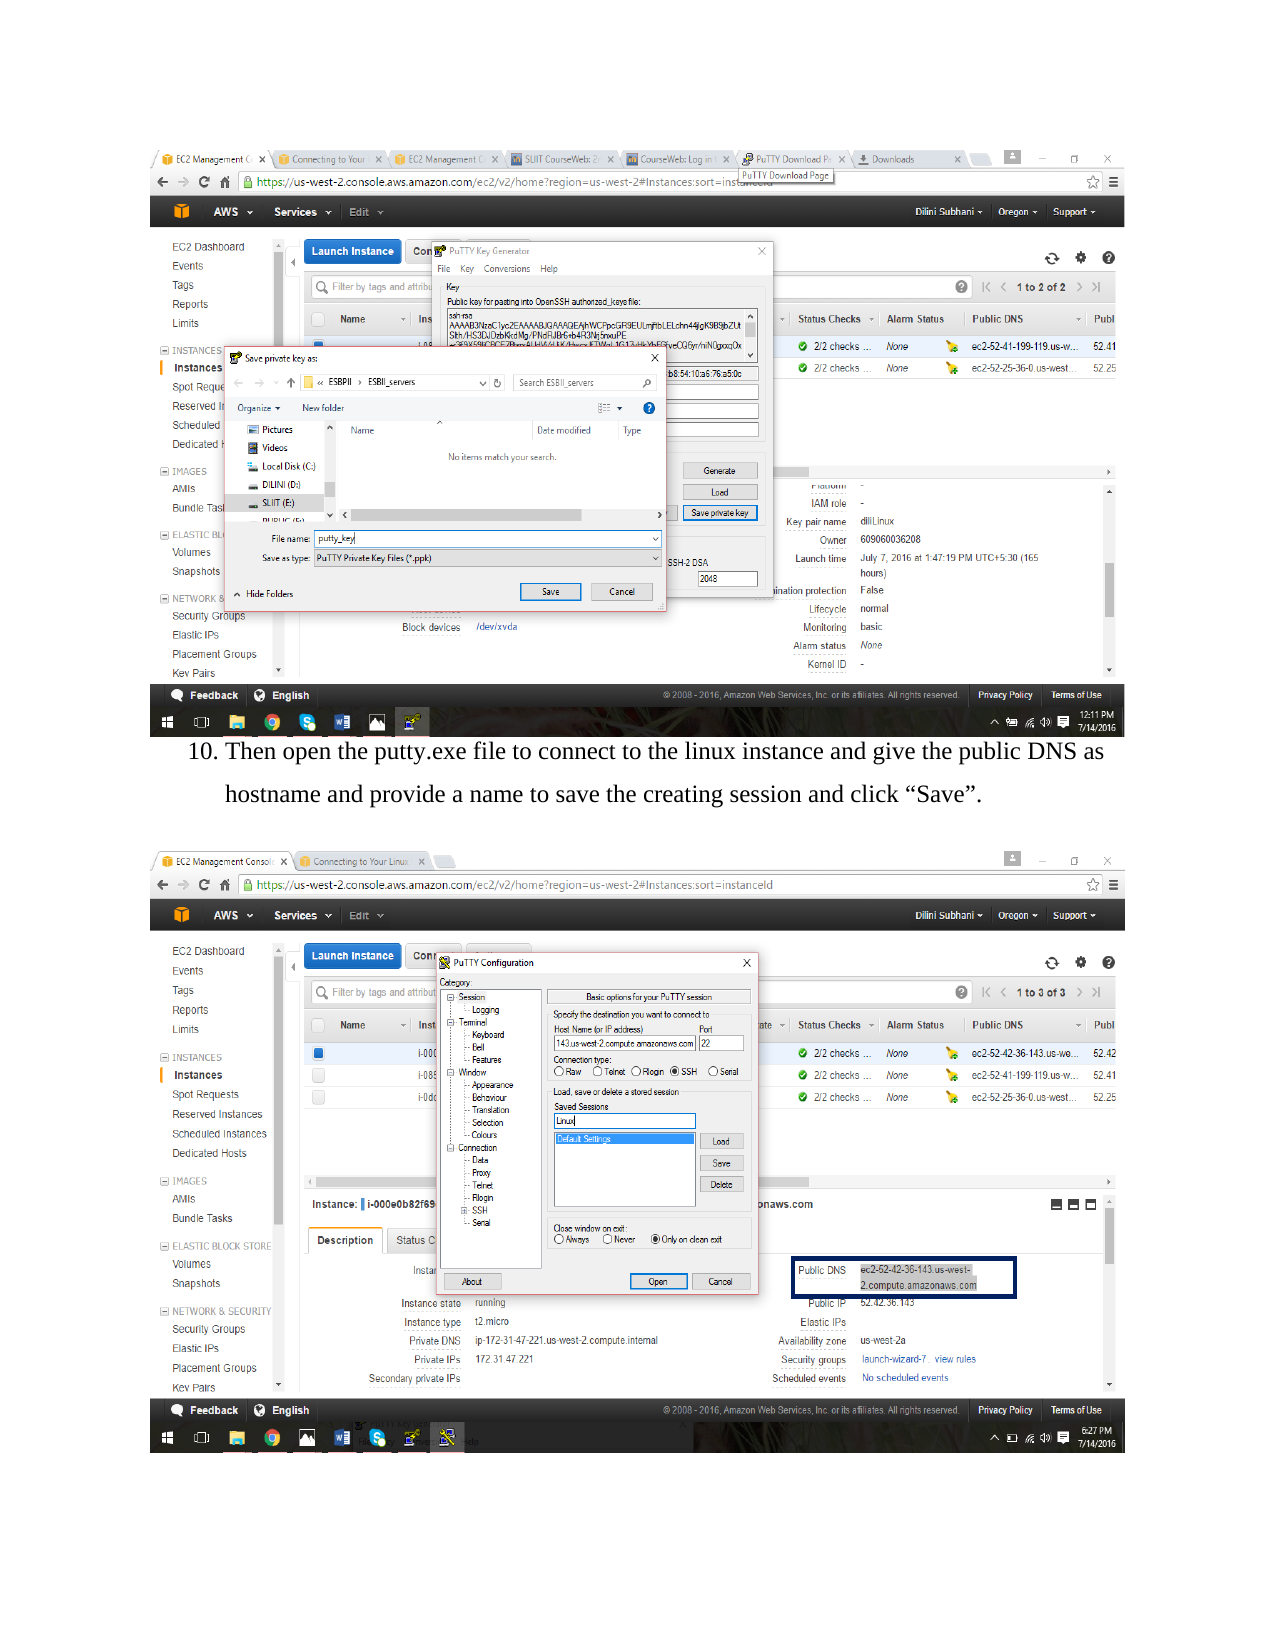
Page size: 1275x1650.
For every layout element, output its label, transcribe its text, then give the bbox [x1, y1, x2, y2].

picture [150, 851, 1125, 1453]
list Then open the putty.exe file to connect to the linux instance and give the public DNS as hostname and provide a name to save the creating session and click “Save”. [187, 737, 1125, 808]
picture [150, 150, 1125, 737]
